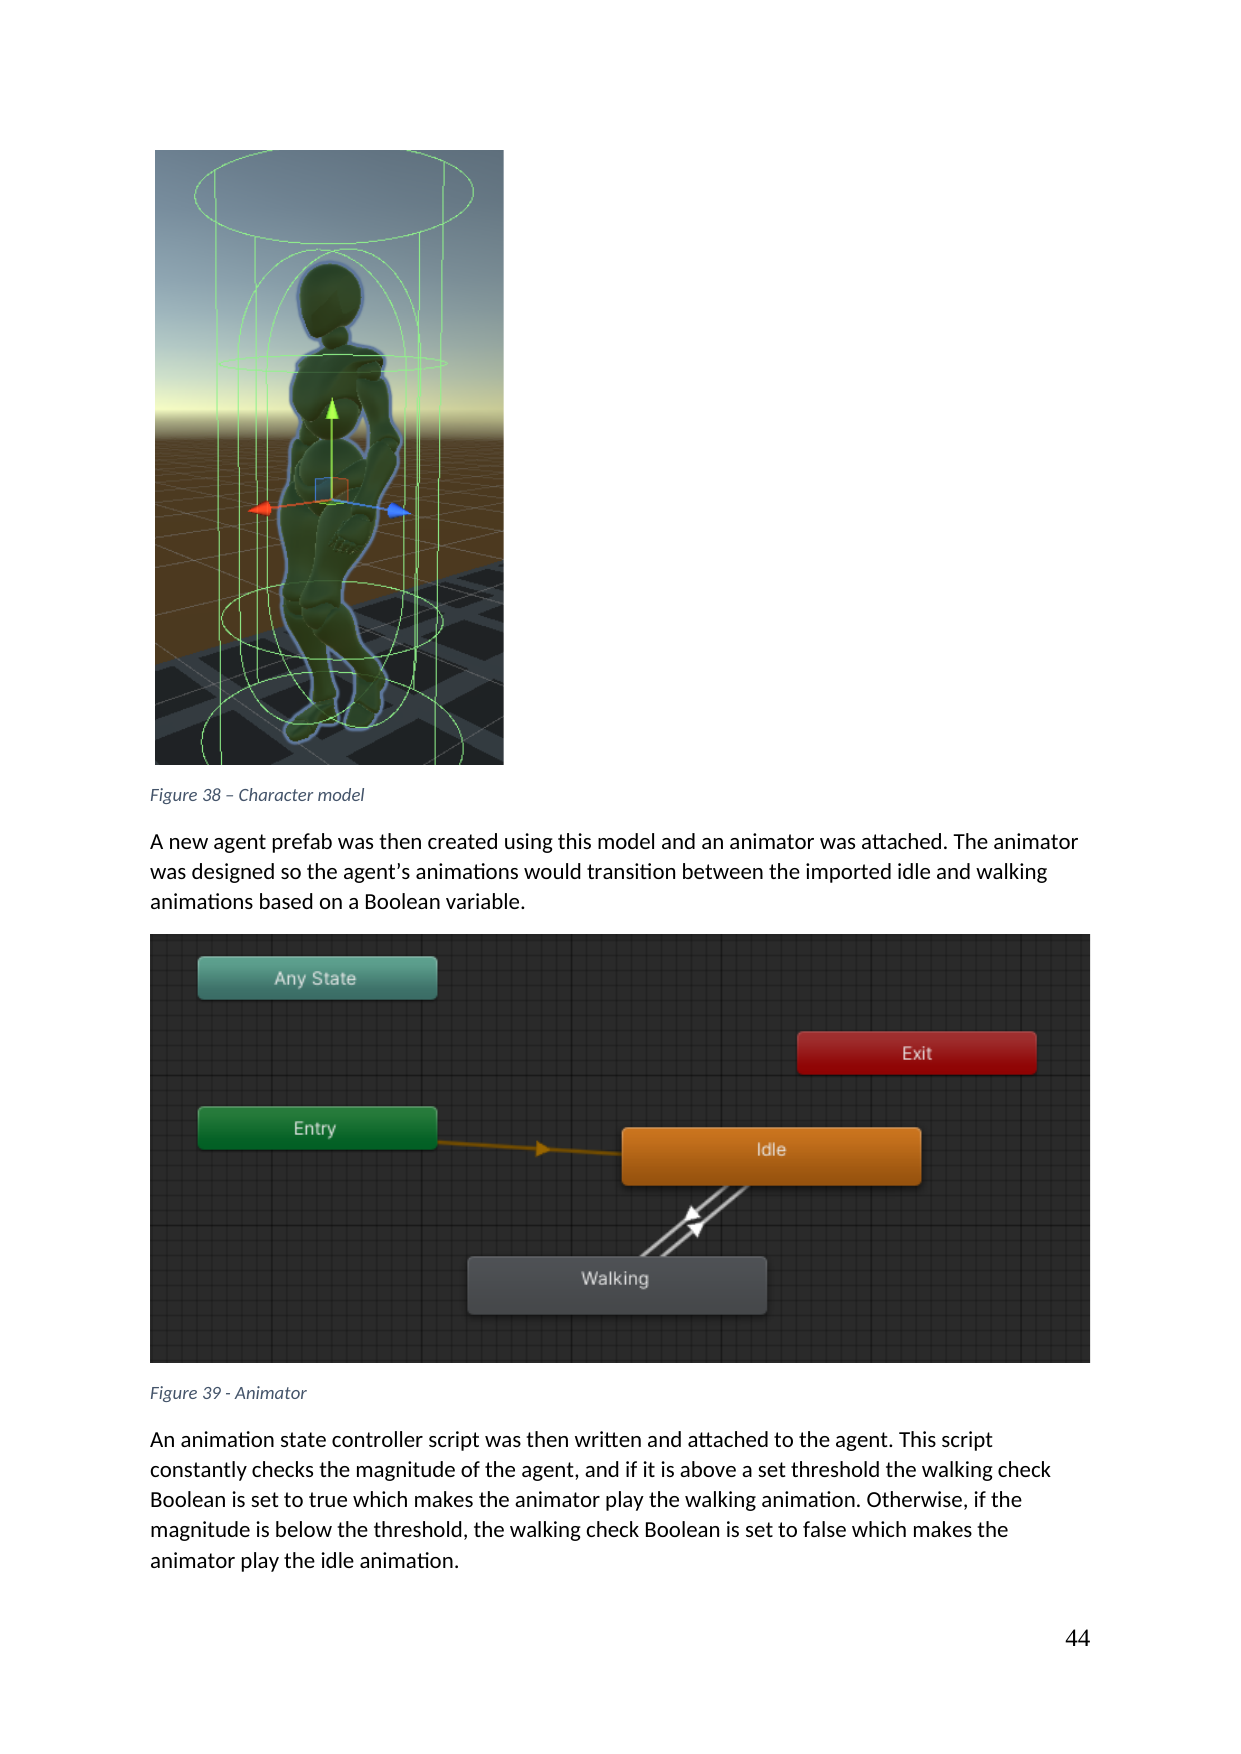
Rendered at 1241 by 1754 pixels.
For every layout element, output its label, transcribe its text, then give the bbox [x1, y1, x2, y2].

picture [155, 150, 504, 765]
text An animation state controller script was then written and attached to the agent. This script constantly checks the magnitude of the agent, and if it is above a set threshold the walking check Boolean is set to true which makes the animator play the walking animation. Otherwise, if the magnitude is below the threshold, the walking check Boolean is set to false which makes the animator play the idle animation. [150, 1425, 1090, 1574]
picture [150, 934, 1091, 1363]
text A new agent prefab was then created using this model and an animator was attached. The animator was designed so the agent’s animations would transition between the imported idle and walking animations based on a Boolean variable. [150, 827, 1090, 915]
